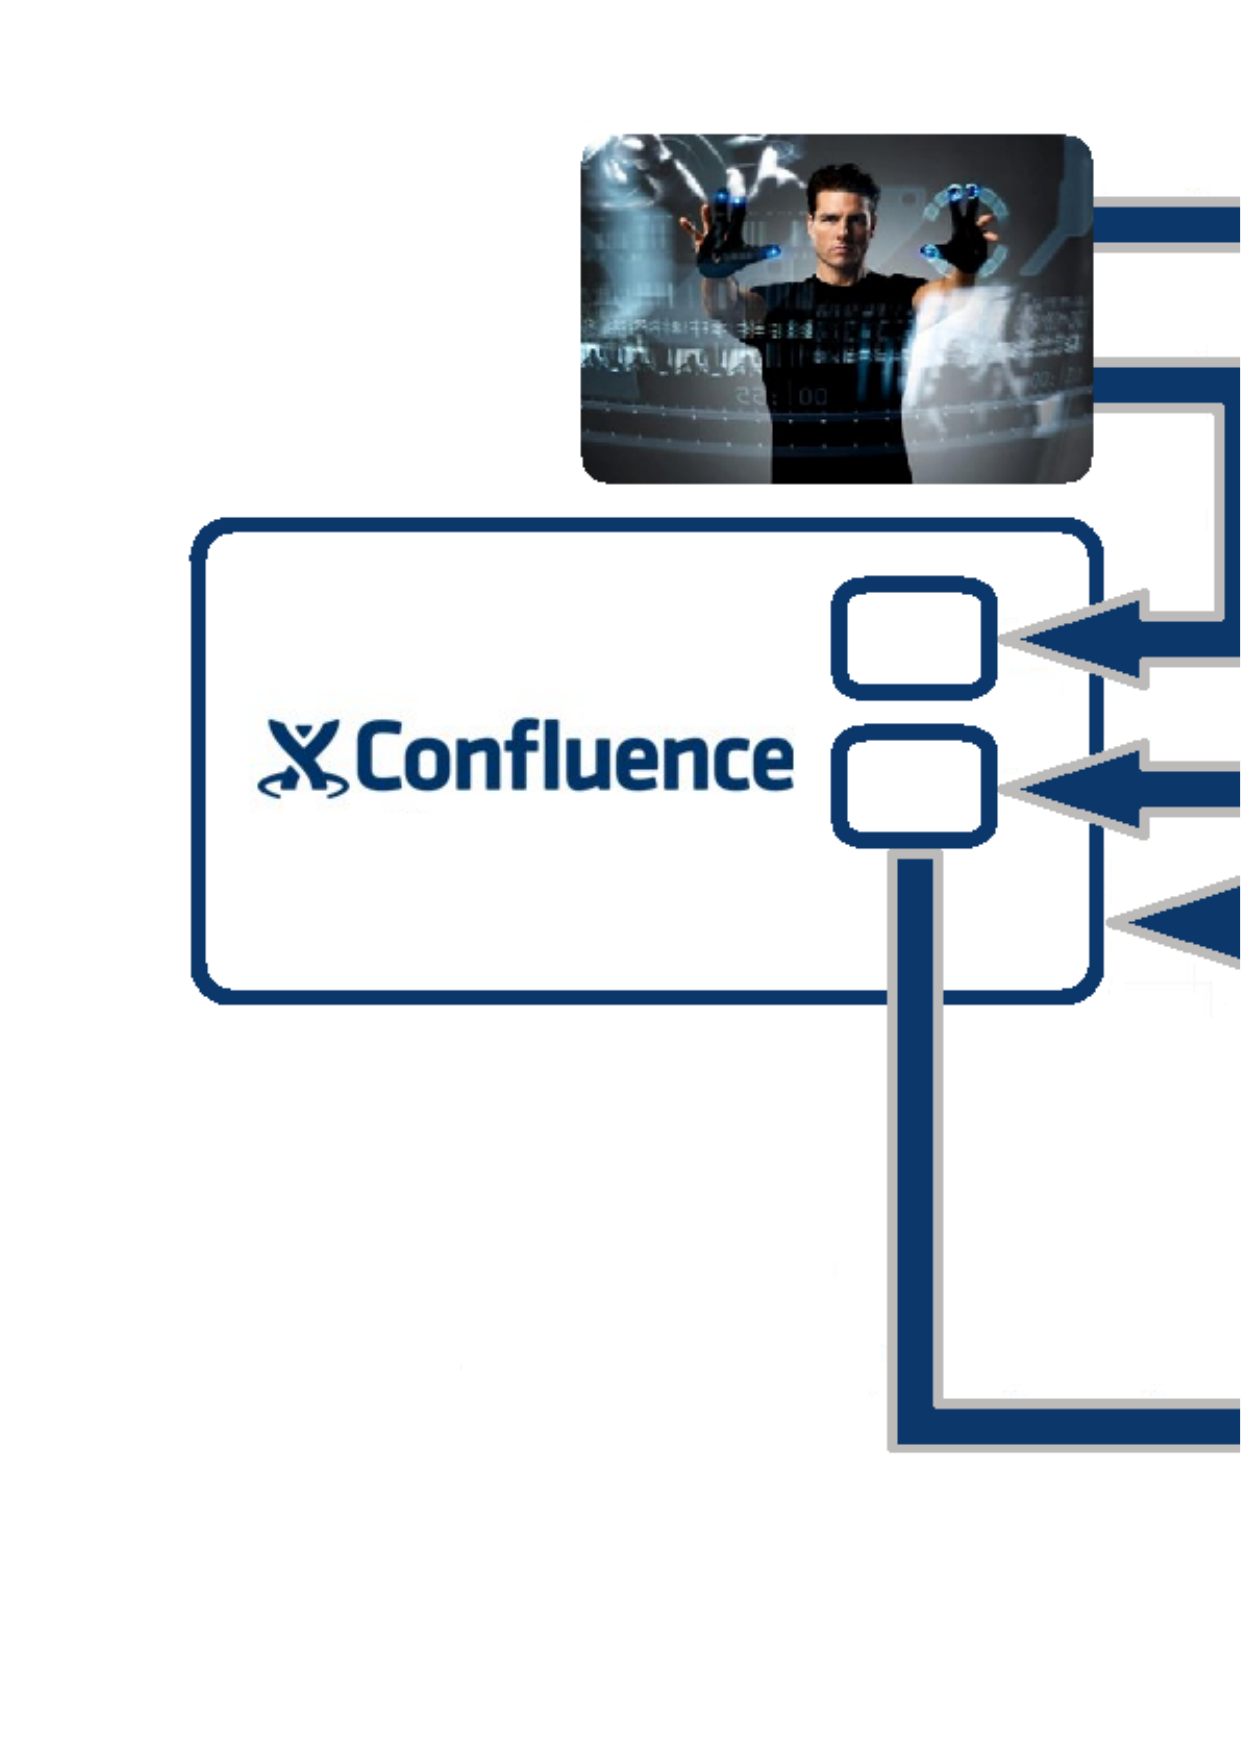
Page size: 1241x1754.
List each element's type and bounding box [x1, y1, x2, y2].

picture [177, 118, 1241, 1622]
